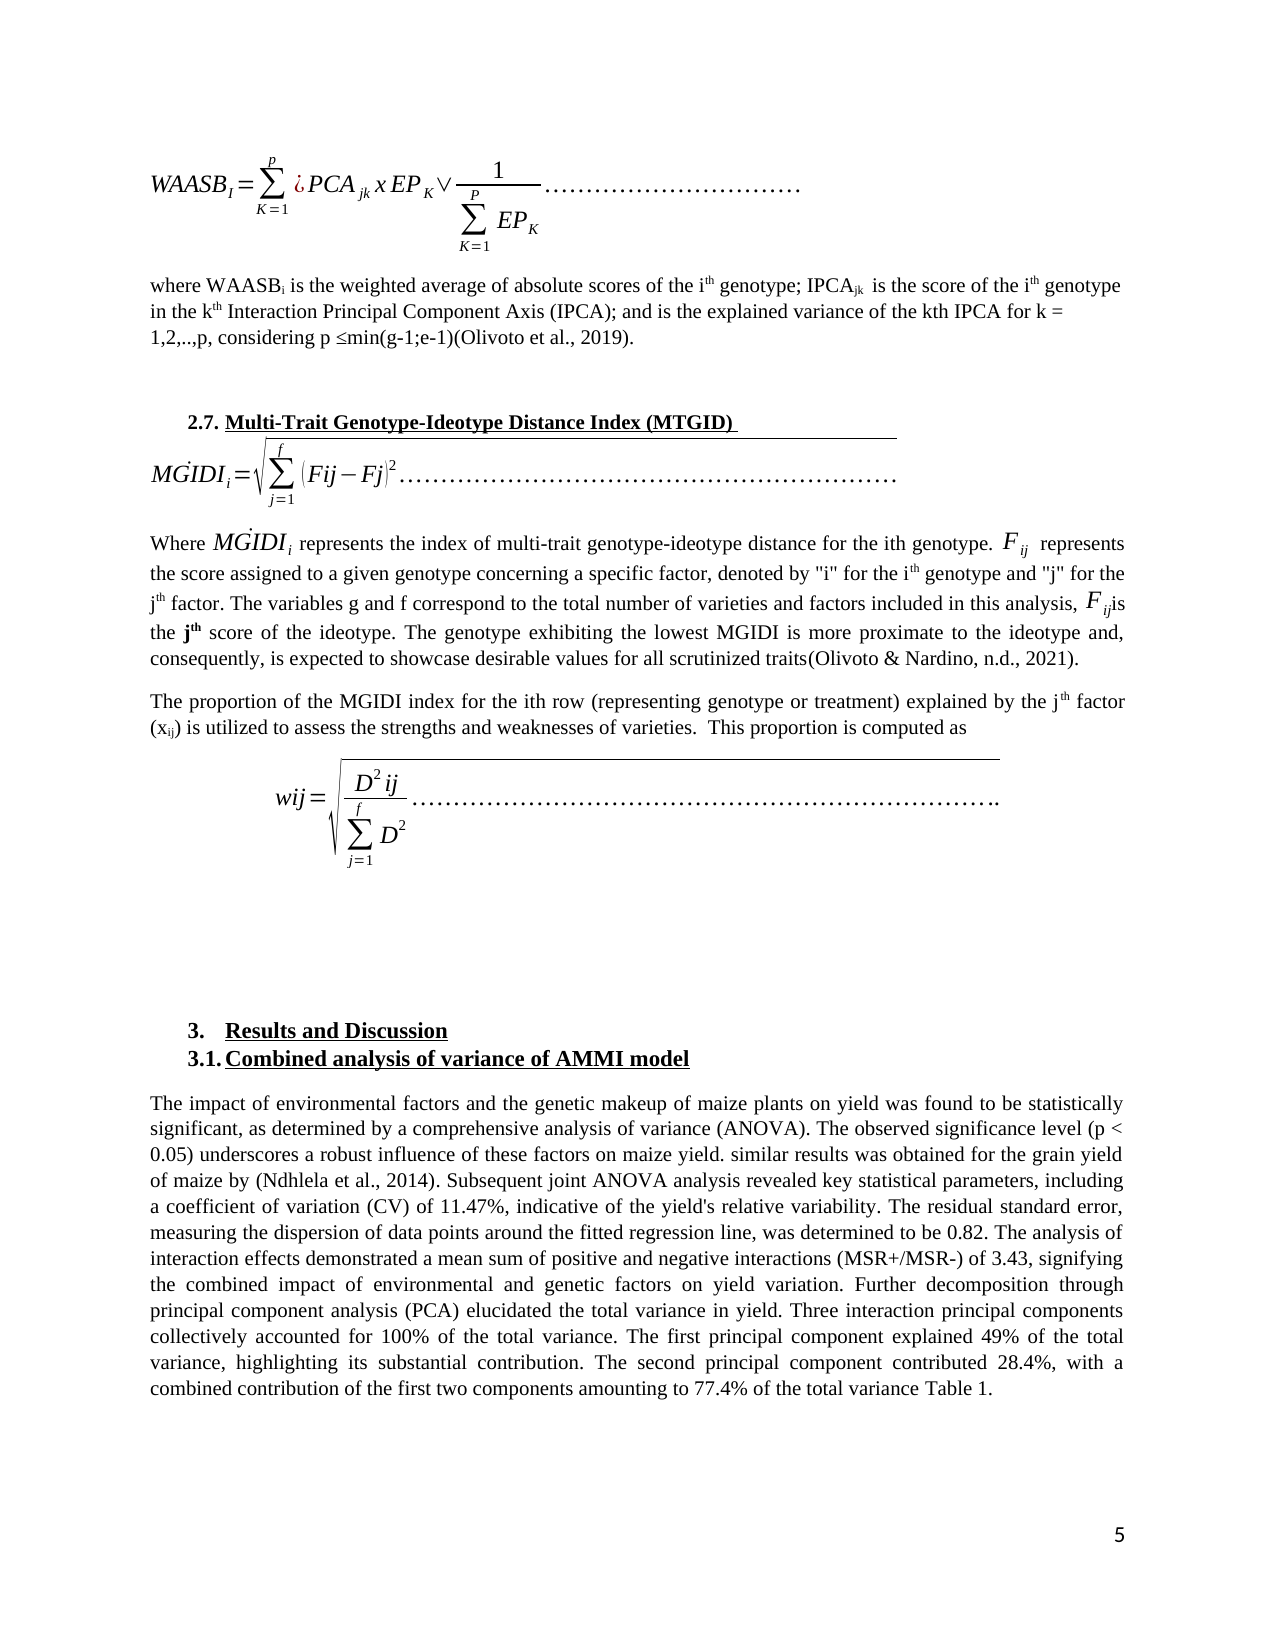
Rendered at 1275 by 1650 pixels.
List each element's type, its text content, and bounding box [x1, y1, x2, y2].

text Where represents the index of multi-trait genotype-ideotype distance for the ith genotype. represents the score assigned to a given genotype concerning a specific factor, denoted by "i" for the ith genotype and "j" for the jth factor. The variables g and f correspond to the total number of varieties and factors included in this analysis, is the jth score of the ideotype. The genotype exhibiting the lowest MGIDI is more proximate to the ideotype and, consequently, is expected to showcase desirable values for all scrutinized traits(Olivoto & Nardino, n.d., 2021). [150, 527, 1125, 670]
text The impact of environmental factors and the genetic makeup of maize plants on yield was found to be statistically significant, as determined by a comprehensive analysis of variance (ANOVA). The observed significance level (p < 0.05) underscores a robust influence of these factors on maize yield. similar results was obtained for the grain yield of maize by (Ndhlela et al., 2014). Subsequent joint ANOVA analysis revealed key statistical parameters, including a coefficient of variation (CV) of 11.47%, indicative of the yield's relative variability. The residual standard error, measuring the dispersion of data points around the fitted regression line, was determined to be 0.82. The analysis of interaction effects demonstrated a mean sum of positive and negative interactions (MSR+/MSR-) of 3.43, signifying the combined impact of environmental and genetic factors on yield variation. Further decomposition through principal component analysis (PCA) elucidated the total variance in yield. Three interaction principal components collectively accounted for 100% of the total variance. The first principal component explained 49% of the total variance, highlighting its substantial contribution. The second principal component contributed 28.4%, with a combined contribution of the first two components amounting to 77.4% of the total variance Table 1. [150, 1090, 1125, 1400]
text where WAASBi is the weighted average of absolute scores of the ith genotype; IPCAjk is the score of the ith genotype in the kth Interaction Principal Component Axis (IPCA); and is the explained variance of the kth IPCA for k = 1,2,..,p, considering p ≤min(g-1;e-1)(Olivoto et al., 2019). [150, 273, 1125, 349]
text The proportion of the MGIDI index for the ith row (representing genotype or treatment) explained by the jth factor (xij) is utilized to assess the strengths and weaknesses of varieties. This proportion is computed as [150, 689, 1125, 739]
list Results and Discussion [187, 1017, 1125, 1043]
list Multi-Trait Genotype-Ideotype Distance Index (MTGID) [187, 410, 1125, 434]
list Combined analysis of variance of AMMI model [187, 1045, 1125, 1072]
